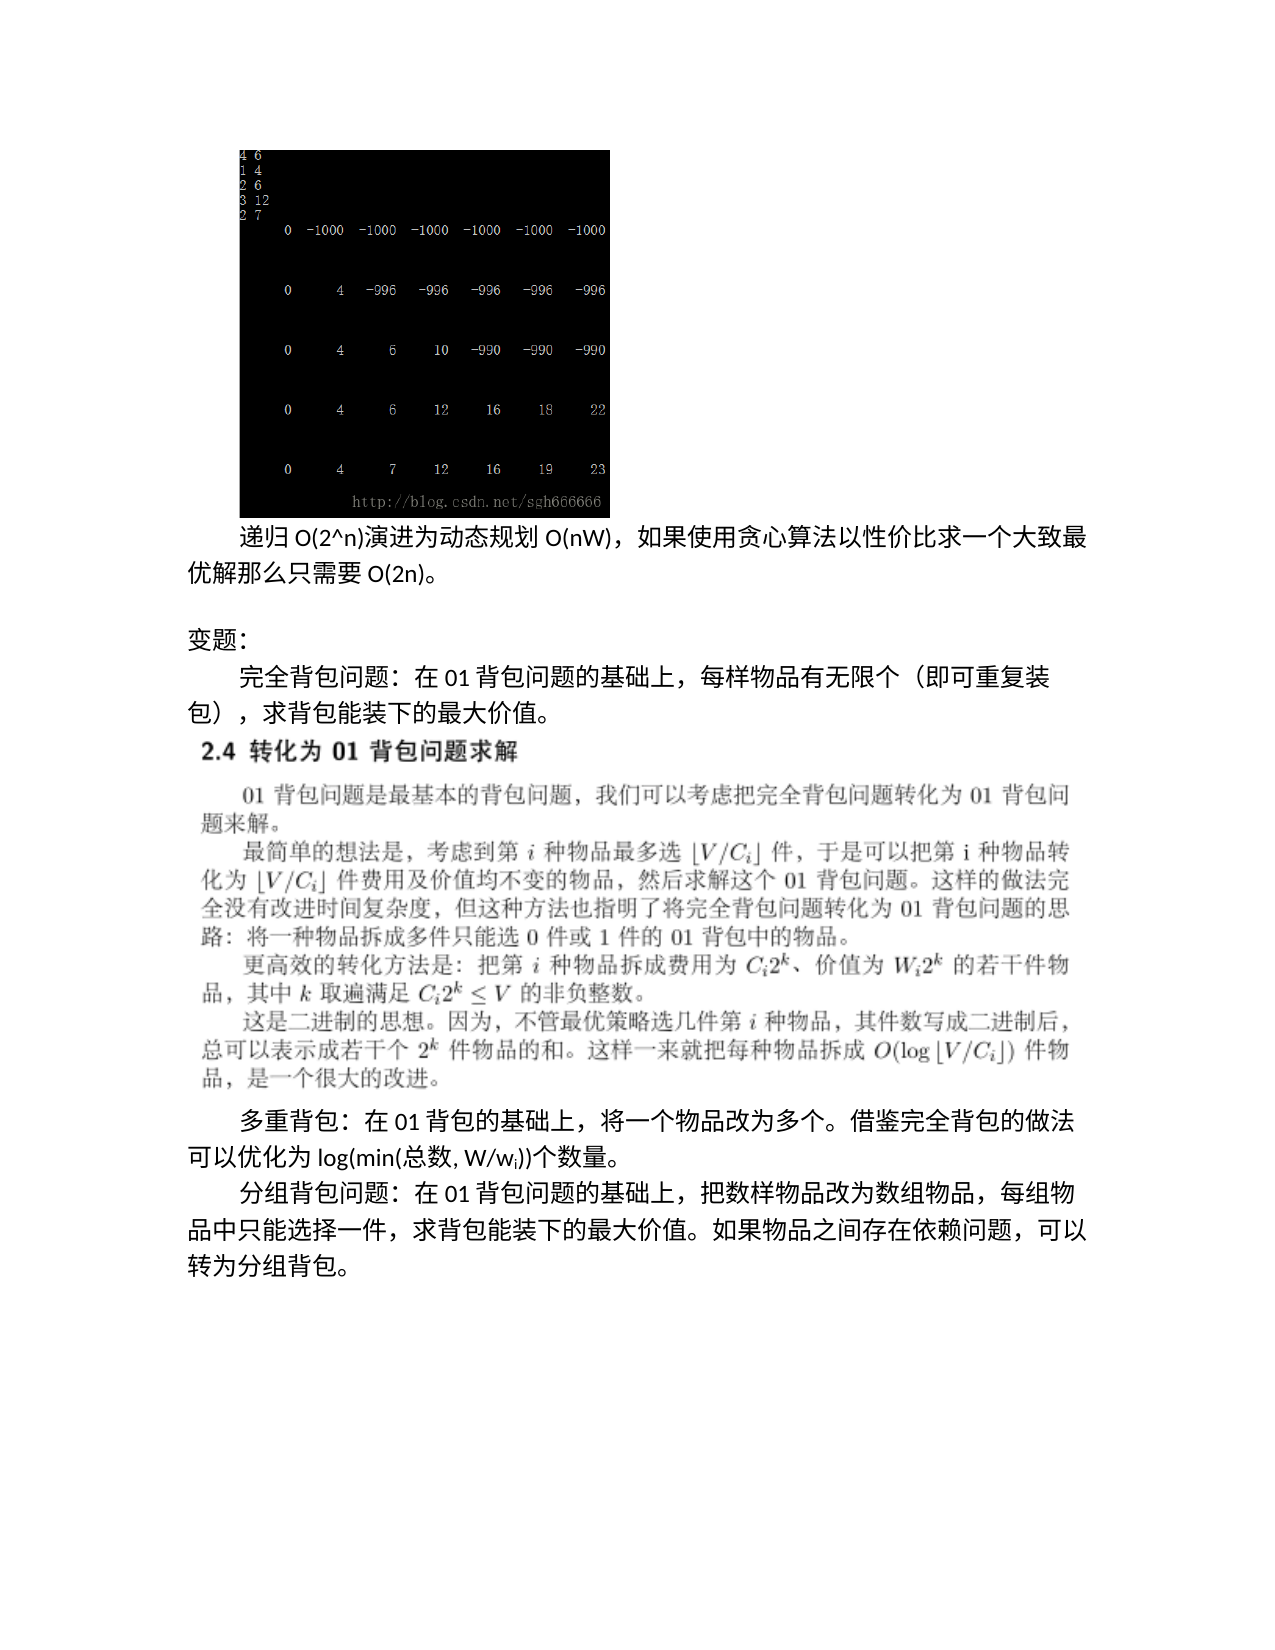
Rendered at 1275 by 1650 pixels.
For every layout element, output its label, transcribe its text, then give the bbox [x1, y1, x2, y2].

text 完全背包问题：在01背包问题的基础上，每样物品有无限个（即可重复装包），求背包能装下的最大价值。 [187, 657, 1087, 729]
text 多重背包：在01背包的基础上，将一个物品改为多个。借鉴完全背包的做法可以优化为log(min(总数, W/wi))个数量。 [187, 1102, 1087, 1174]
text 变题： [187, 621, 1087, 657]
text 递归O(2^n)演进为动态规划 O(nW)，如果使用贪心算法以性价比求一个大致最优解那么只需要O(2n)。 [187, 518, 1087, 590]
text 分组背包问题：在01背包问题的基础上，把数样物品改为数组物品，每组物品中只能选择一件，求背包能装下的最大价值。如果物品之间存在依赖问题，可以转为分组背包。 [187, 1174, 1087, 1283]
picture [187, 729, 1088, 1102]
picture [239, 150, 610, 518]
